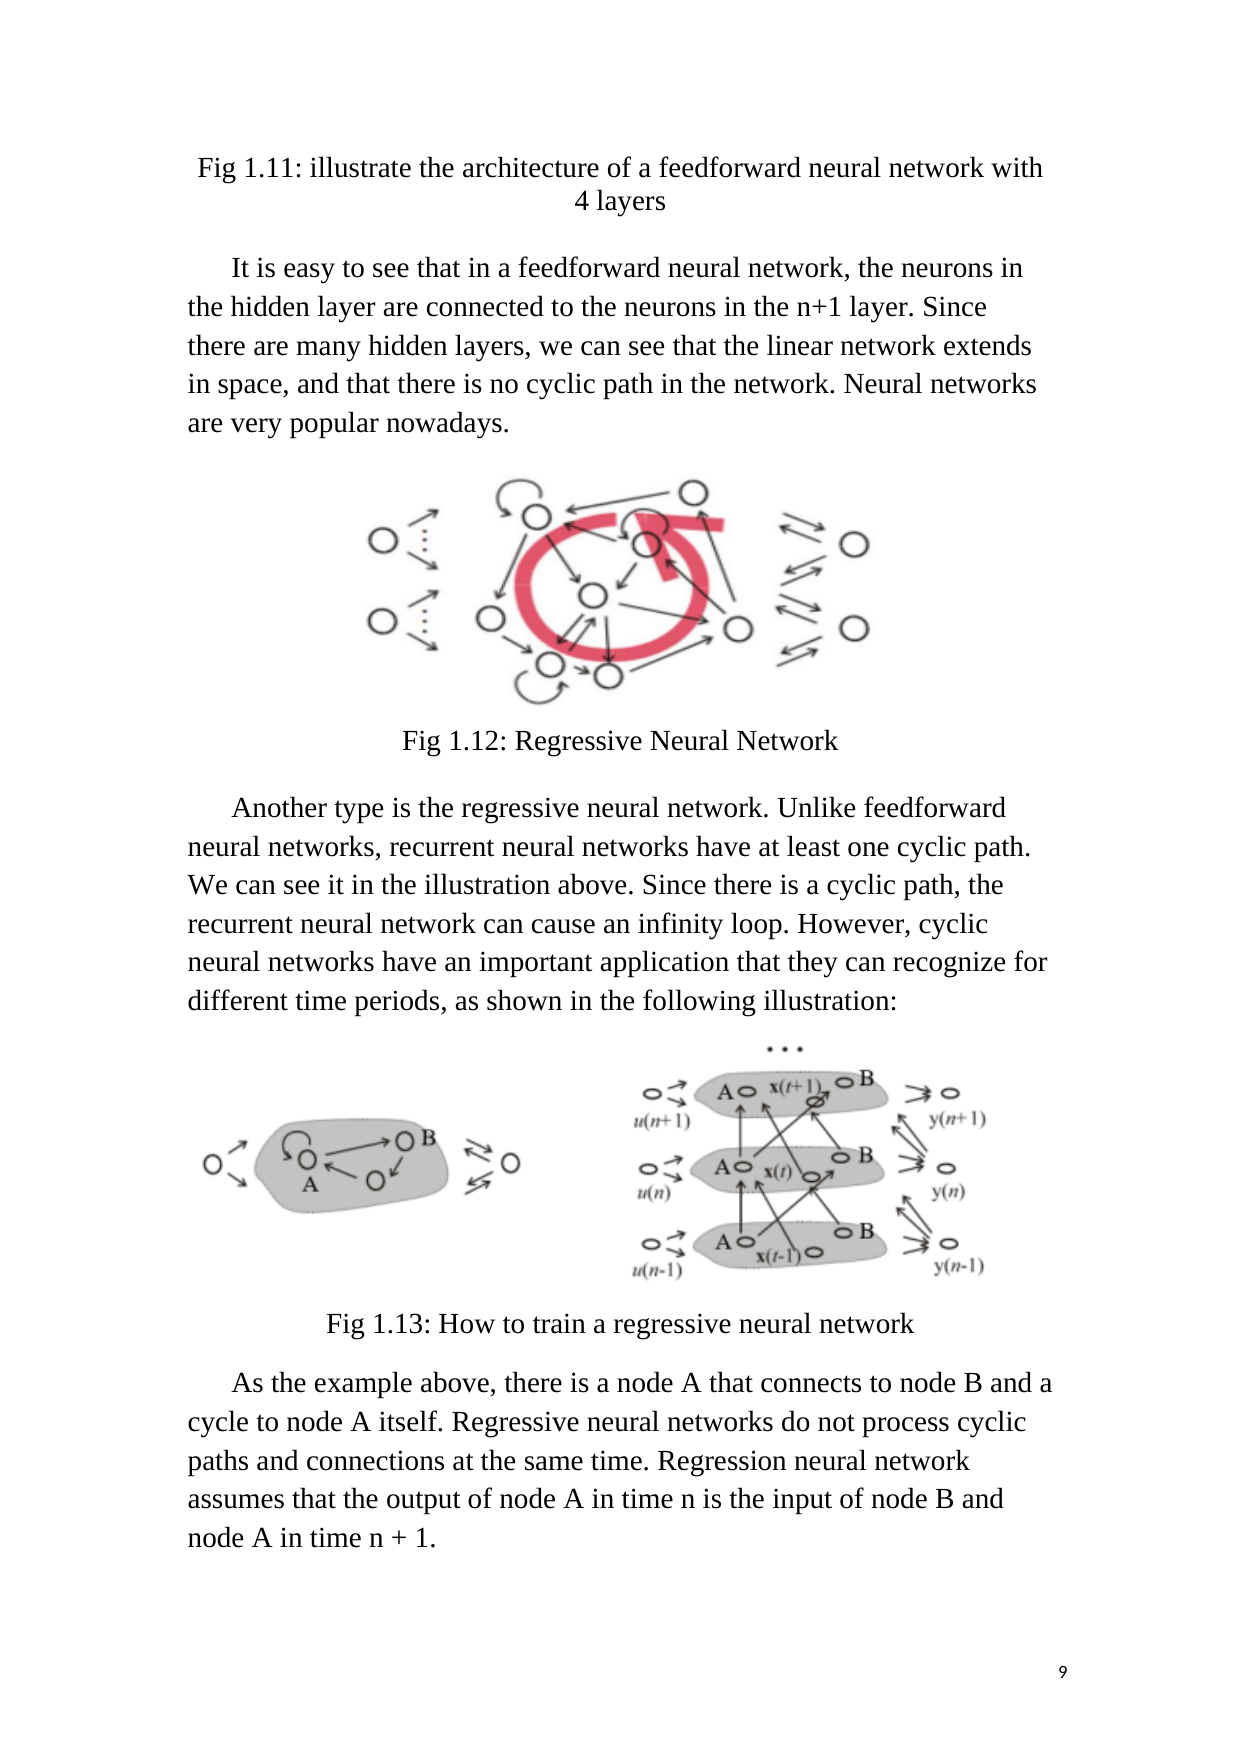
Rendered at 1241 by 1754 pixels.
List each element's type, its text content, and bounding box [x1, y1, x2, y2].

text Fig 1.11: illustrate the architecture of a feedforward neural network with 4 layers [187, 150, 1053, 217]
text Fig 1.13: How to train a regressive neural network [187, 1307, 1053, 1340]
picture [315, 443, 925, 723]
picture [187, 1020, 1004, 1303]
text Fig 1.12: Regressive Neural Network [187, 723, 1053, 757]
text It is easy to see that in a feedforward neural network, the neurons in the hidden layer are connected to the neurons in the n+1 layer. Since there are many hidden layers, we can see that the linear network extends in space, and that there is no cyclic path in the network. Neural networks are very popular nowadays. [187, 251, 1053, 438]
text As the example above, there is a node A that connects to node B and a cycle to node A itself. Regressive neural networks do not process cyclic paths and connections at the same time. Regression neural network assumes that the output of node A in time n is the input of node B and node A in time n + 1. [187, 1366, 1053, 1553]
